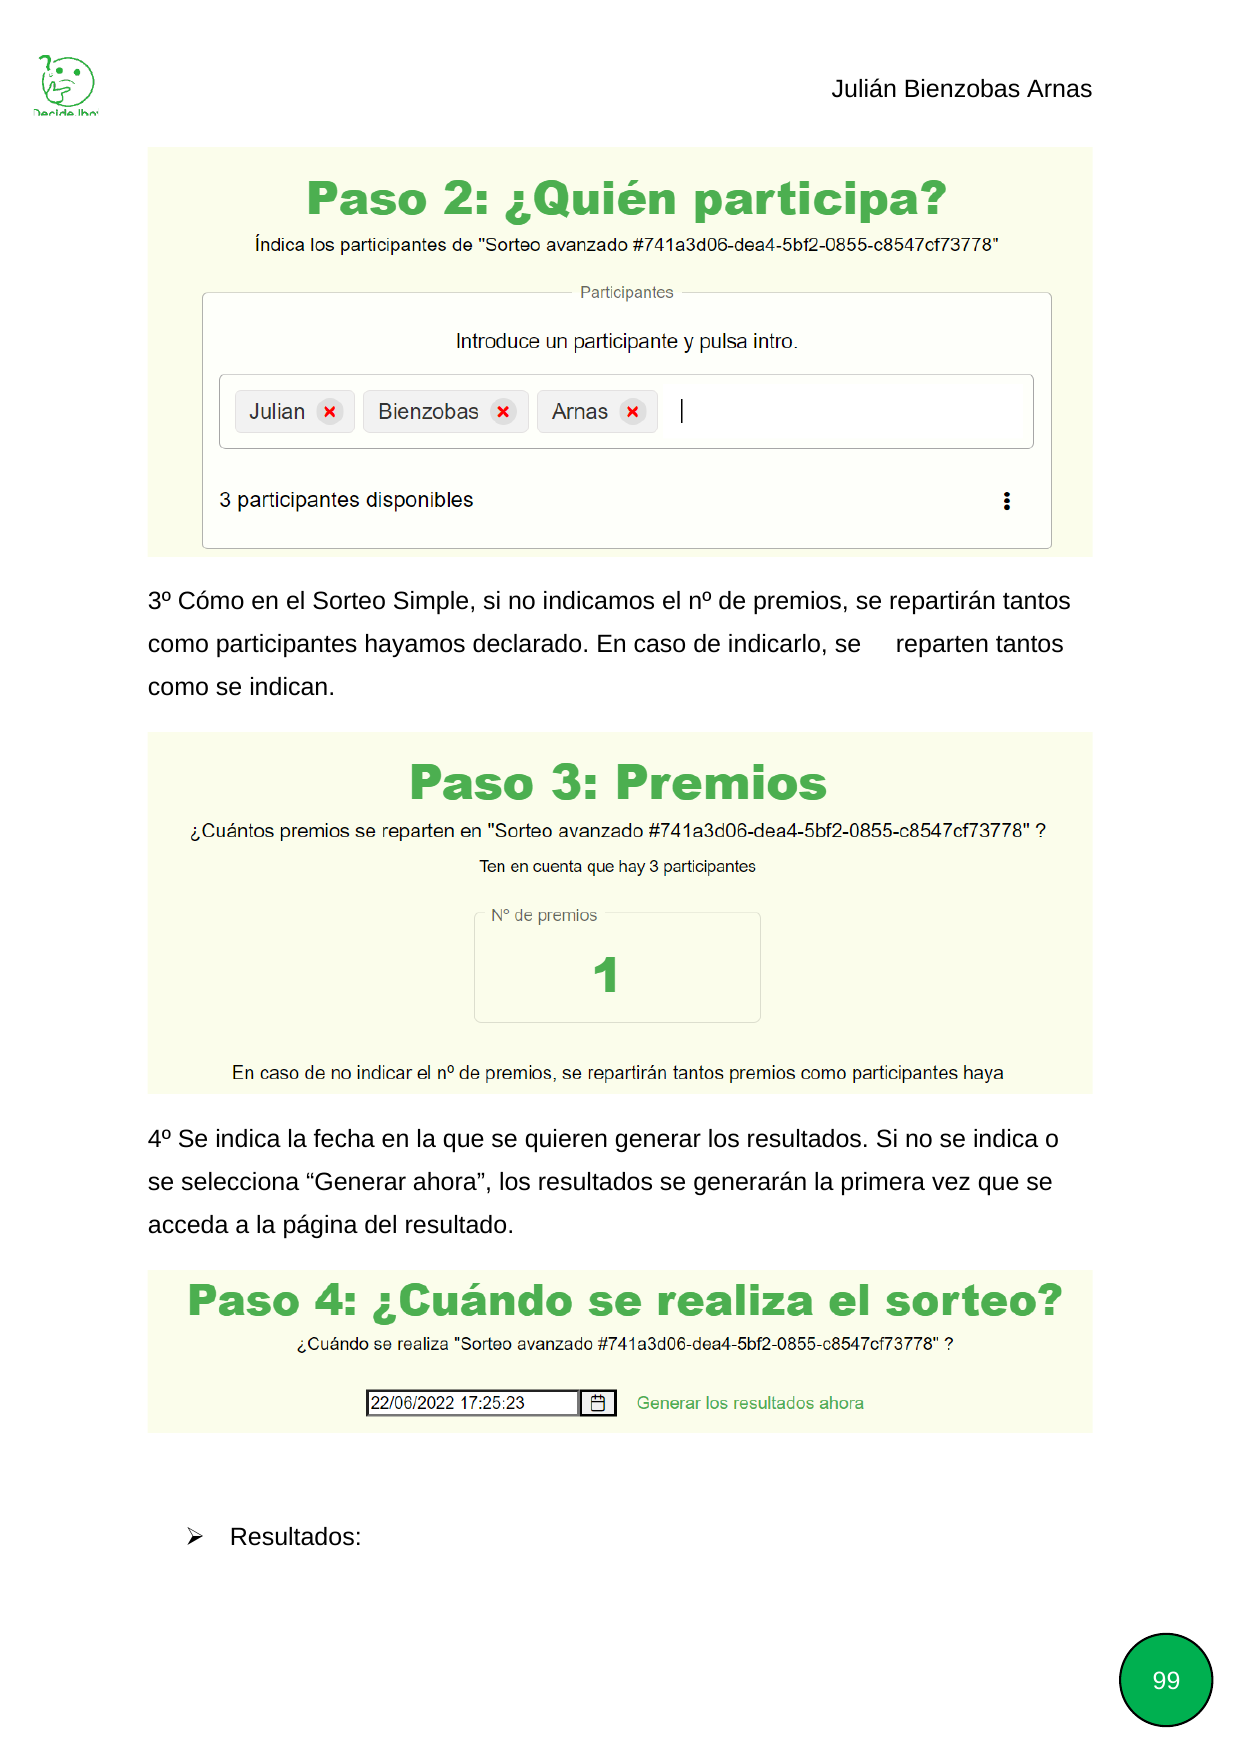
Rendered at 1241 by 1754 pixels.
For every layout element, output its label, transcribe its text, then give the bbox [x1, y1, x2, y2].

picture [32, 55, 99, 114]
picture [147, 1270, 1093, 1433]
text 4º Se indica la fecha en la que se quieren generar los resultados. Si no se indica o se selecciona “Generar ahora”, los resultados se generarán la primera vez que se acceda a la página del resultado. [148, 1124, 1092, 1239]
text 3º Cómo en el Sorteo Simple, si no indicamos el nº de premios, se repartirán tantos como participantes hayamos declarado. En caso de indicarlo, se reparten tantos como se indican. [148, 586, 1092, 701]
list Resultados: [185, 1522, 1092, 1551]
picture [147, 147, 1093, 557]
picture [147, 732, 1093, 1094]
